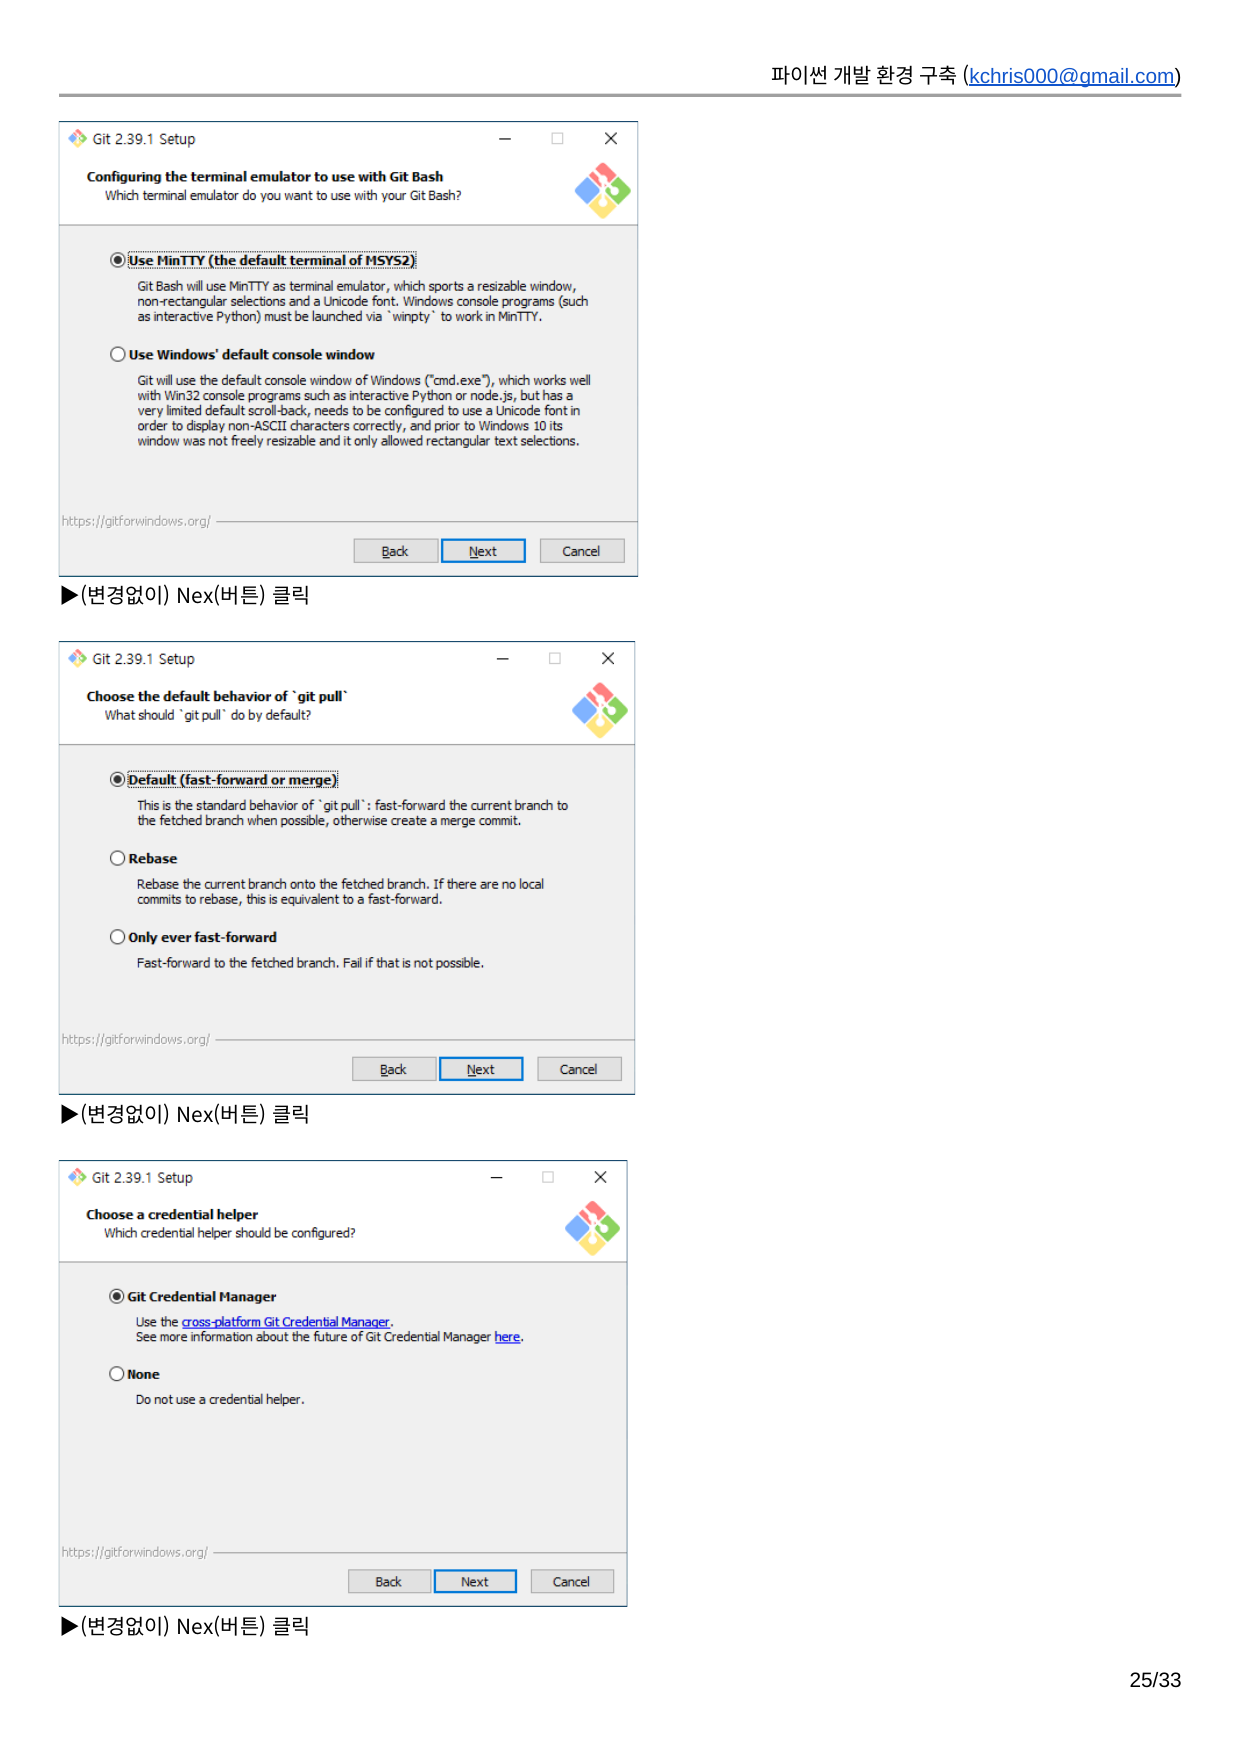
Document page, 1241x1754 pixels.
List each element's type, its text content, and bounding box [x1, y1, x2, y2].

text ▶(변경없이) Nex(버튼) 클릭 [59, 1610, 1181, 1640]
picture [58, 641, 636, 1095]
text ▶(변경없이) Nex(버튼) 클릭 [59, 580, 1181, 610]
text ▶(변경없이) Nex(버튼) 클릭 [59, 1098, 1181, 1128]
picture [58, 1160, 628, 1607]
picture [58, 121, 639, 577]
